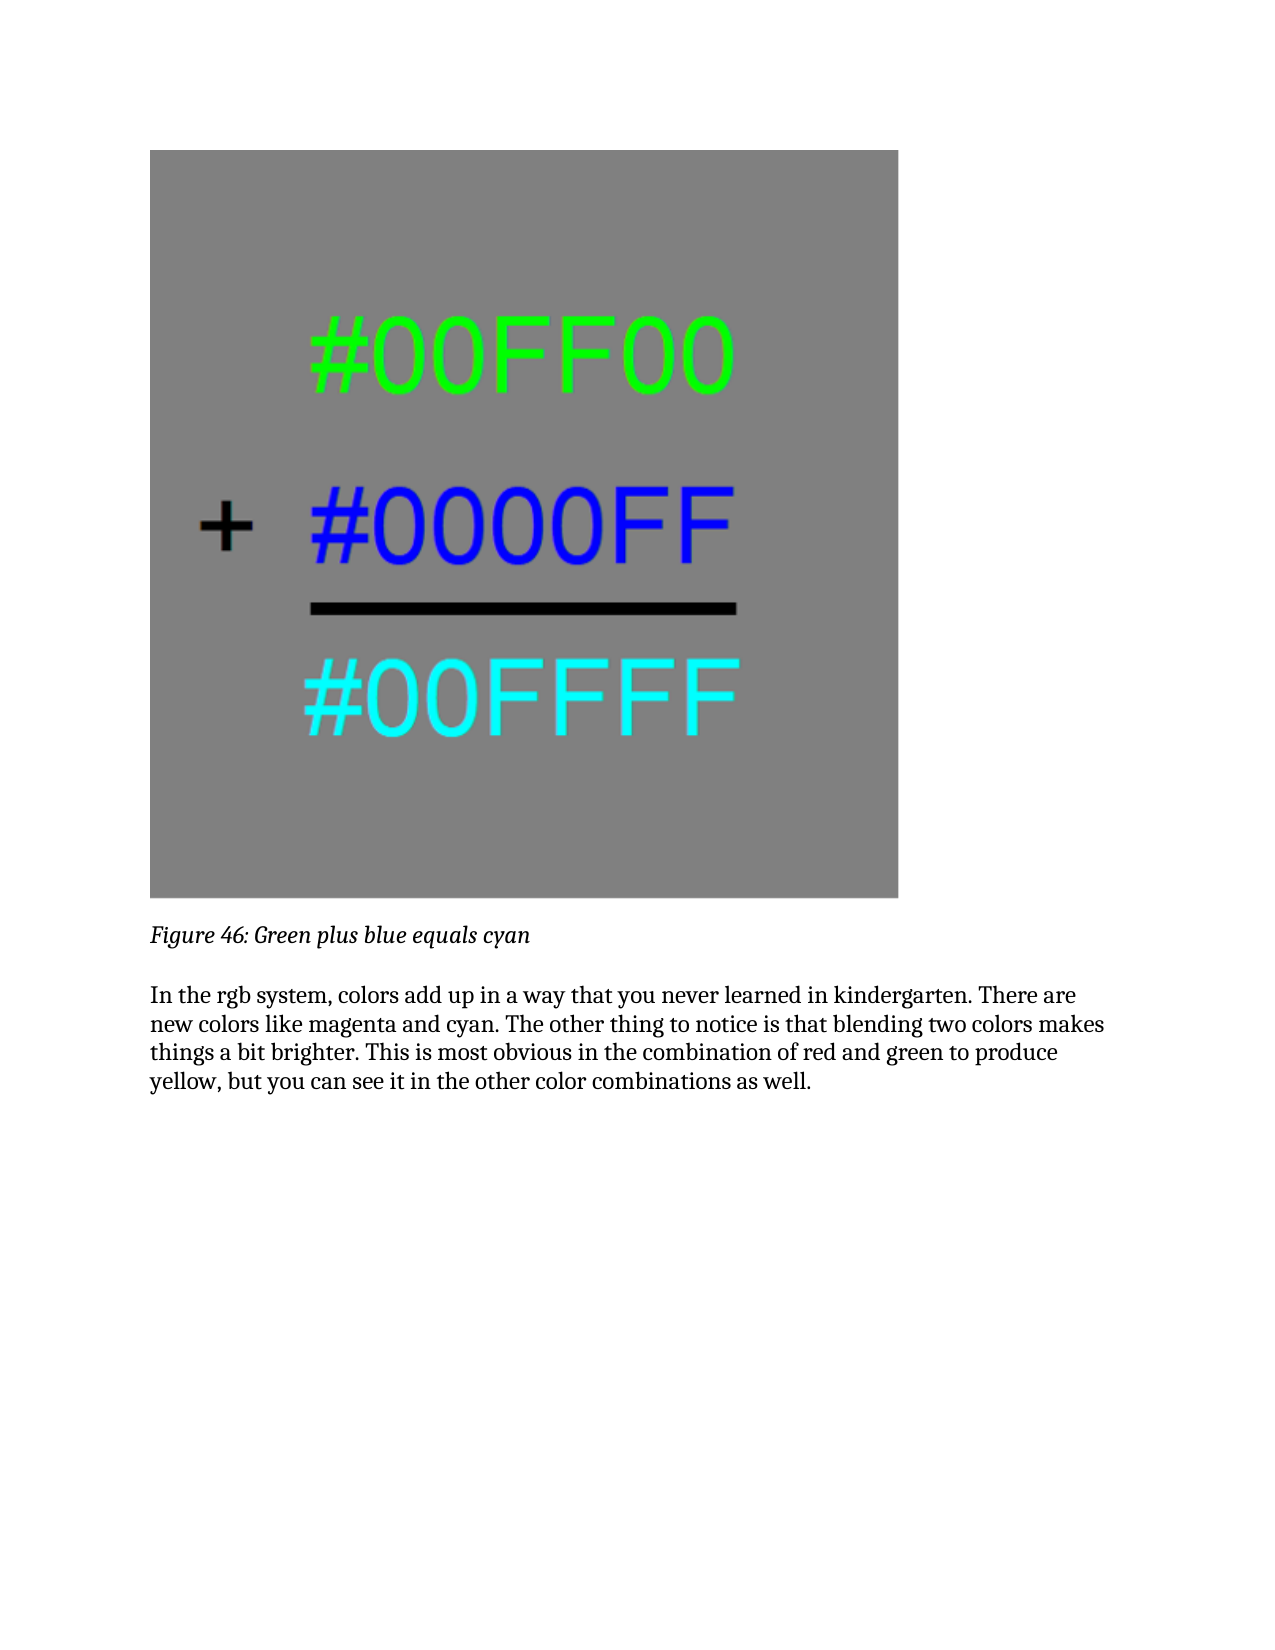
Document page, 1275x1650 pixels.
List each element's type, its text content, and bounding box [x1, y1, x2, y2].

picture [150, 150, 899, 900]
text In the rgb system, colors add up in a way that you never learned in kindergarten. There are new colors like magenta and cyan. The other thing to notice is that blending two colors makes things a bit brighter. This is most obvious in the combination of red and green to produce yellow, but you can see it in the other color combinations as well. [150, 981, 1125, 1096]
table_cell Figure 46: Green plus blue equals cyan [139, 150, 1114, 962]
